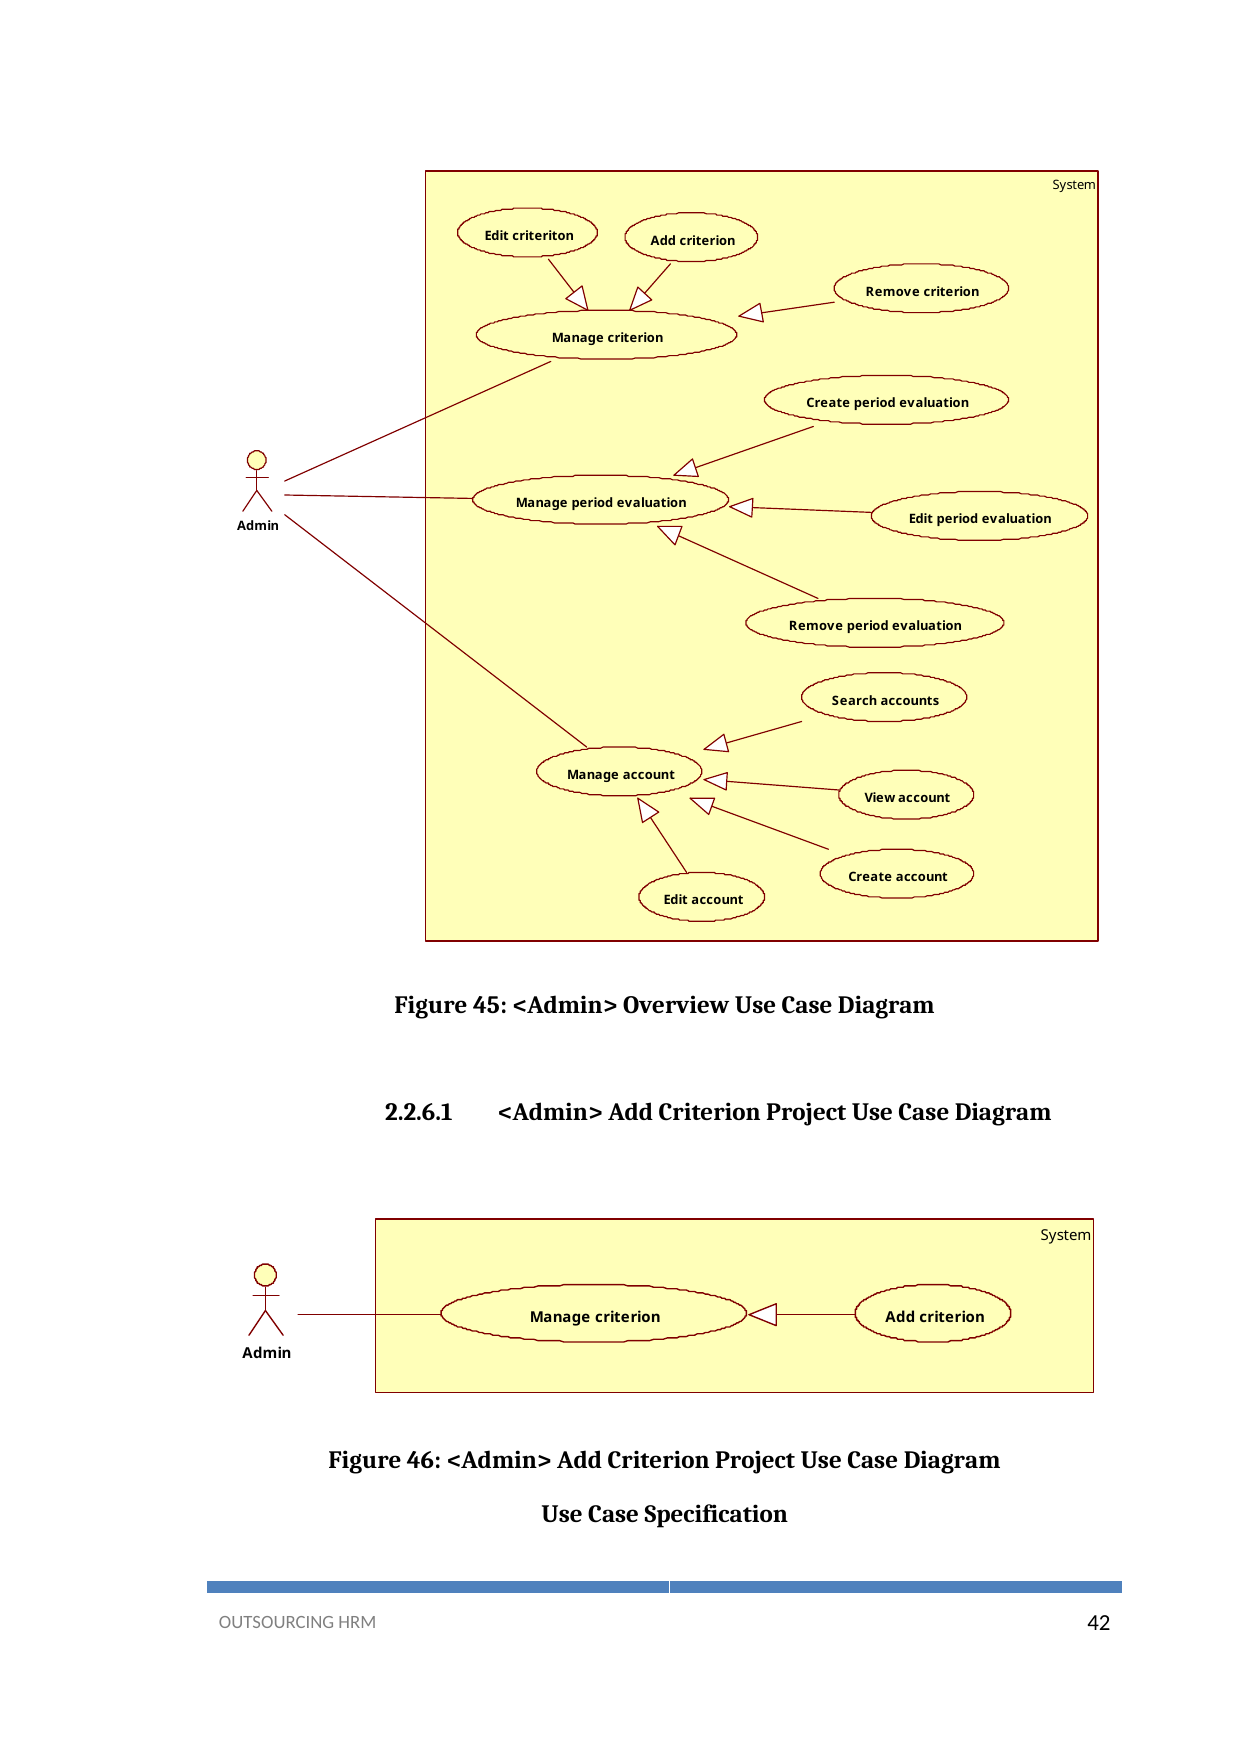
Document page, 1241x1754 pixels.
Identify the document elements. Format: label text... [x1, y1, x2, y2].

text Use Case Specification [207, 1500, 1122, 1529]
text Figure 46: <Admin> Add Criterion Project Use Case Diagram [207, 1446, 1122, 1475]
text Figure 45: <Admin> Overview Use Case Diagram [207, 991, 1122, 1019]
subtitle <Admin> Add Criterion Project Use Case Diagram [385, 1097, 1122, 1126]
